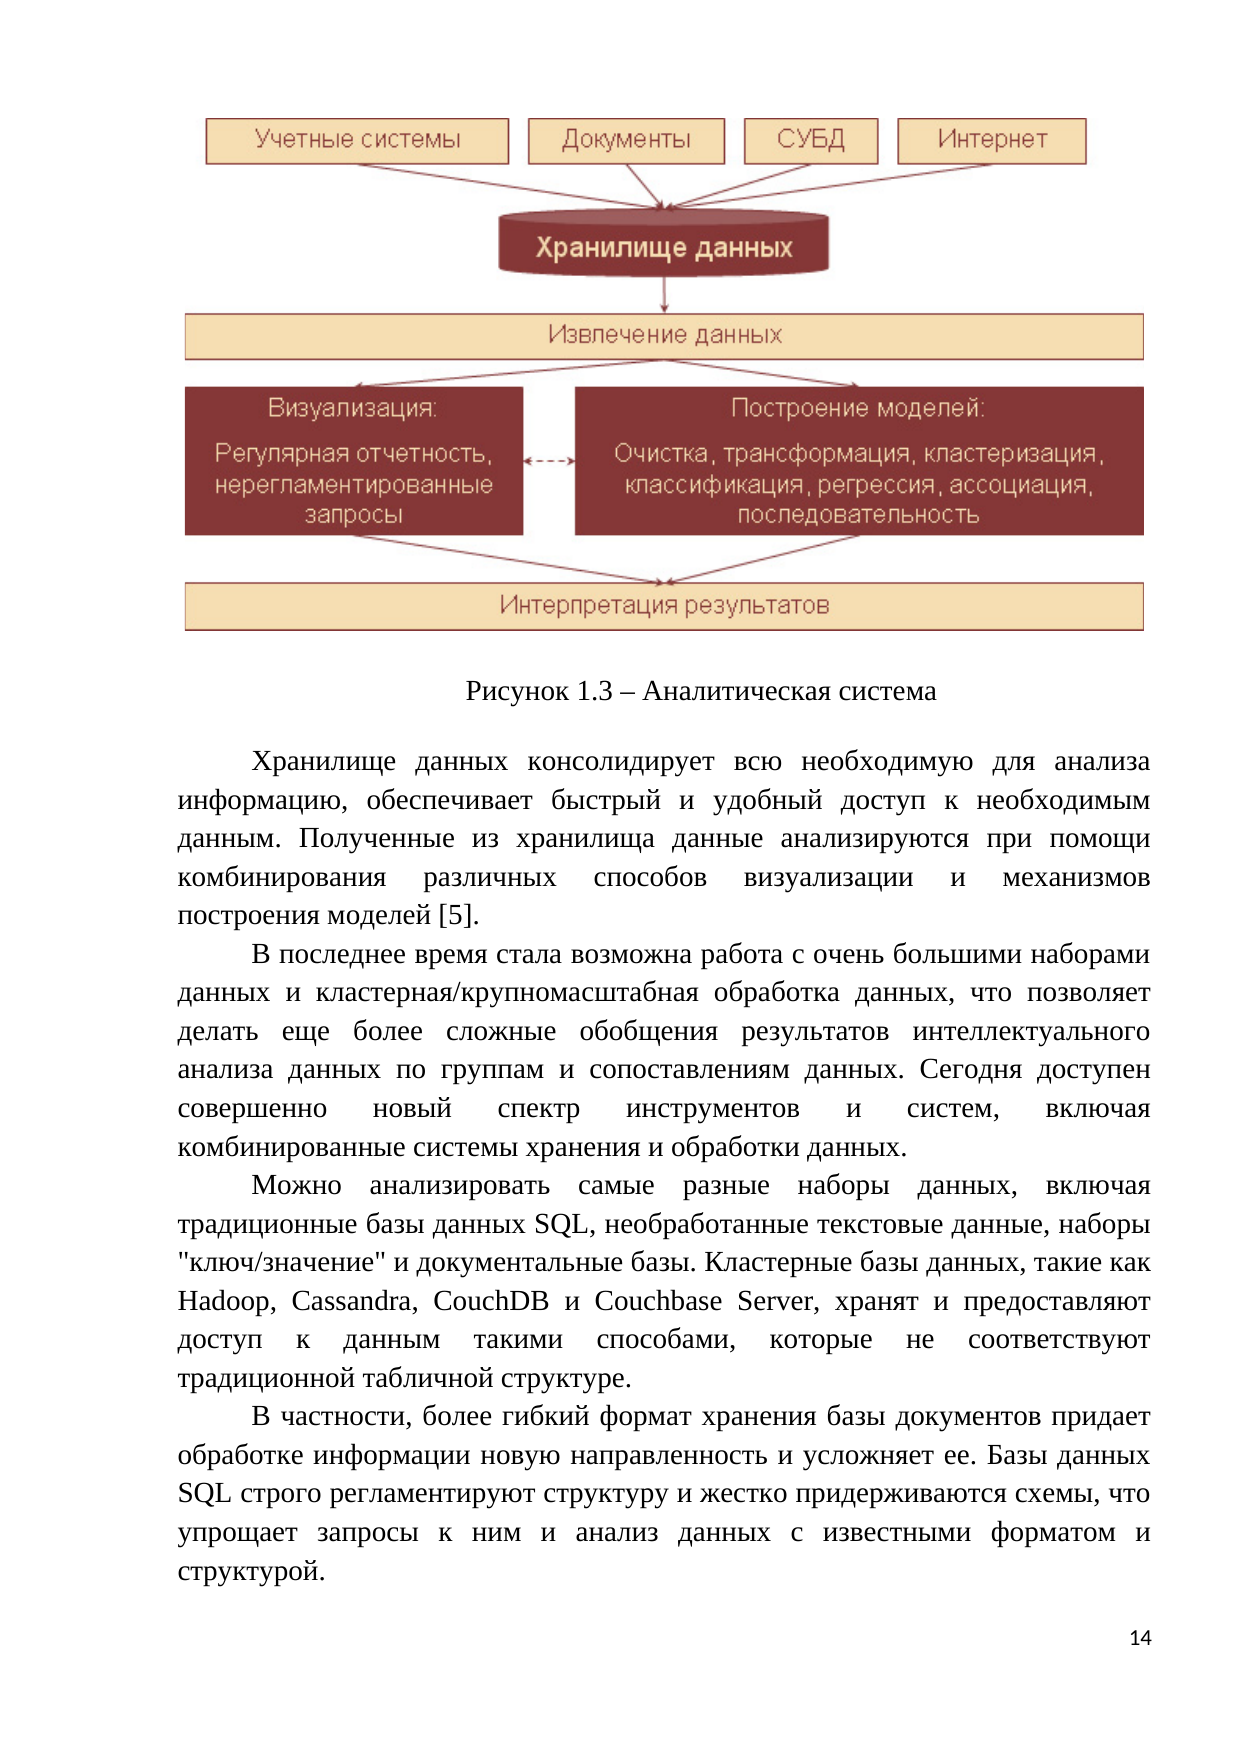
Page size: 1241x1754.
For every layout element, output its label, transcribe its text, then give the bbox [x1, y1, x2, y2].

text Можно анализировать самые разные наборы данных, включая традиционные базы данных SQL, необработанные текстовые данные, наборы "ключ/значение" и документальные базы. Кластерные базы данных, такие как Hadoop, Cassandra, CouchDB и Couchbase Server, хранят и предоставляют доступ к данным такими способами, которые не соответствуют традиционной табличной структуре. [177, 1167, 1152, 1393]
text В последнее время стала возможна работа с очень большими наборами данных и кластерная/крупномасштабная обработка данных, что позволяет делать еще более сложные обобщения результатов интеллектуального анализа данных по группам и сопоставлениям данных. Сегодня доступен совершенно новый спектр инструментов и систем, включая комбинированные системы хранения и обработки данных. [177, 936, 1152, 1162]
picture [184, 118, 1144, 631]
text Хранилище данных консолидирует всю необходимую для анализа информацию, обеспечивает быстрый и удобный доступ к необходимым данным. Полученные из хранилища данные анализируются при помощи комбинирования различных способов визуализации и механизмов построения моделей [5]. [177, 743, 1152, 931]
text В частности, более гибкий формат хранения базы документов придает обработке информации новую направленность и усложняет ее. Базы данных SQL строго регламентируют структуру и жестко придерживаются схемы, что упрощает запросы к ним и анализ данных с известными форматом и структурой. [177, 1398, 1152, 1586]
text Рисунок 1.3 – Аналитическая система [177, 673, 1152, 739]
